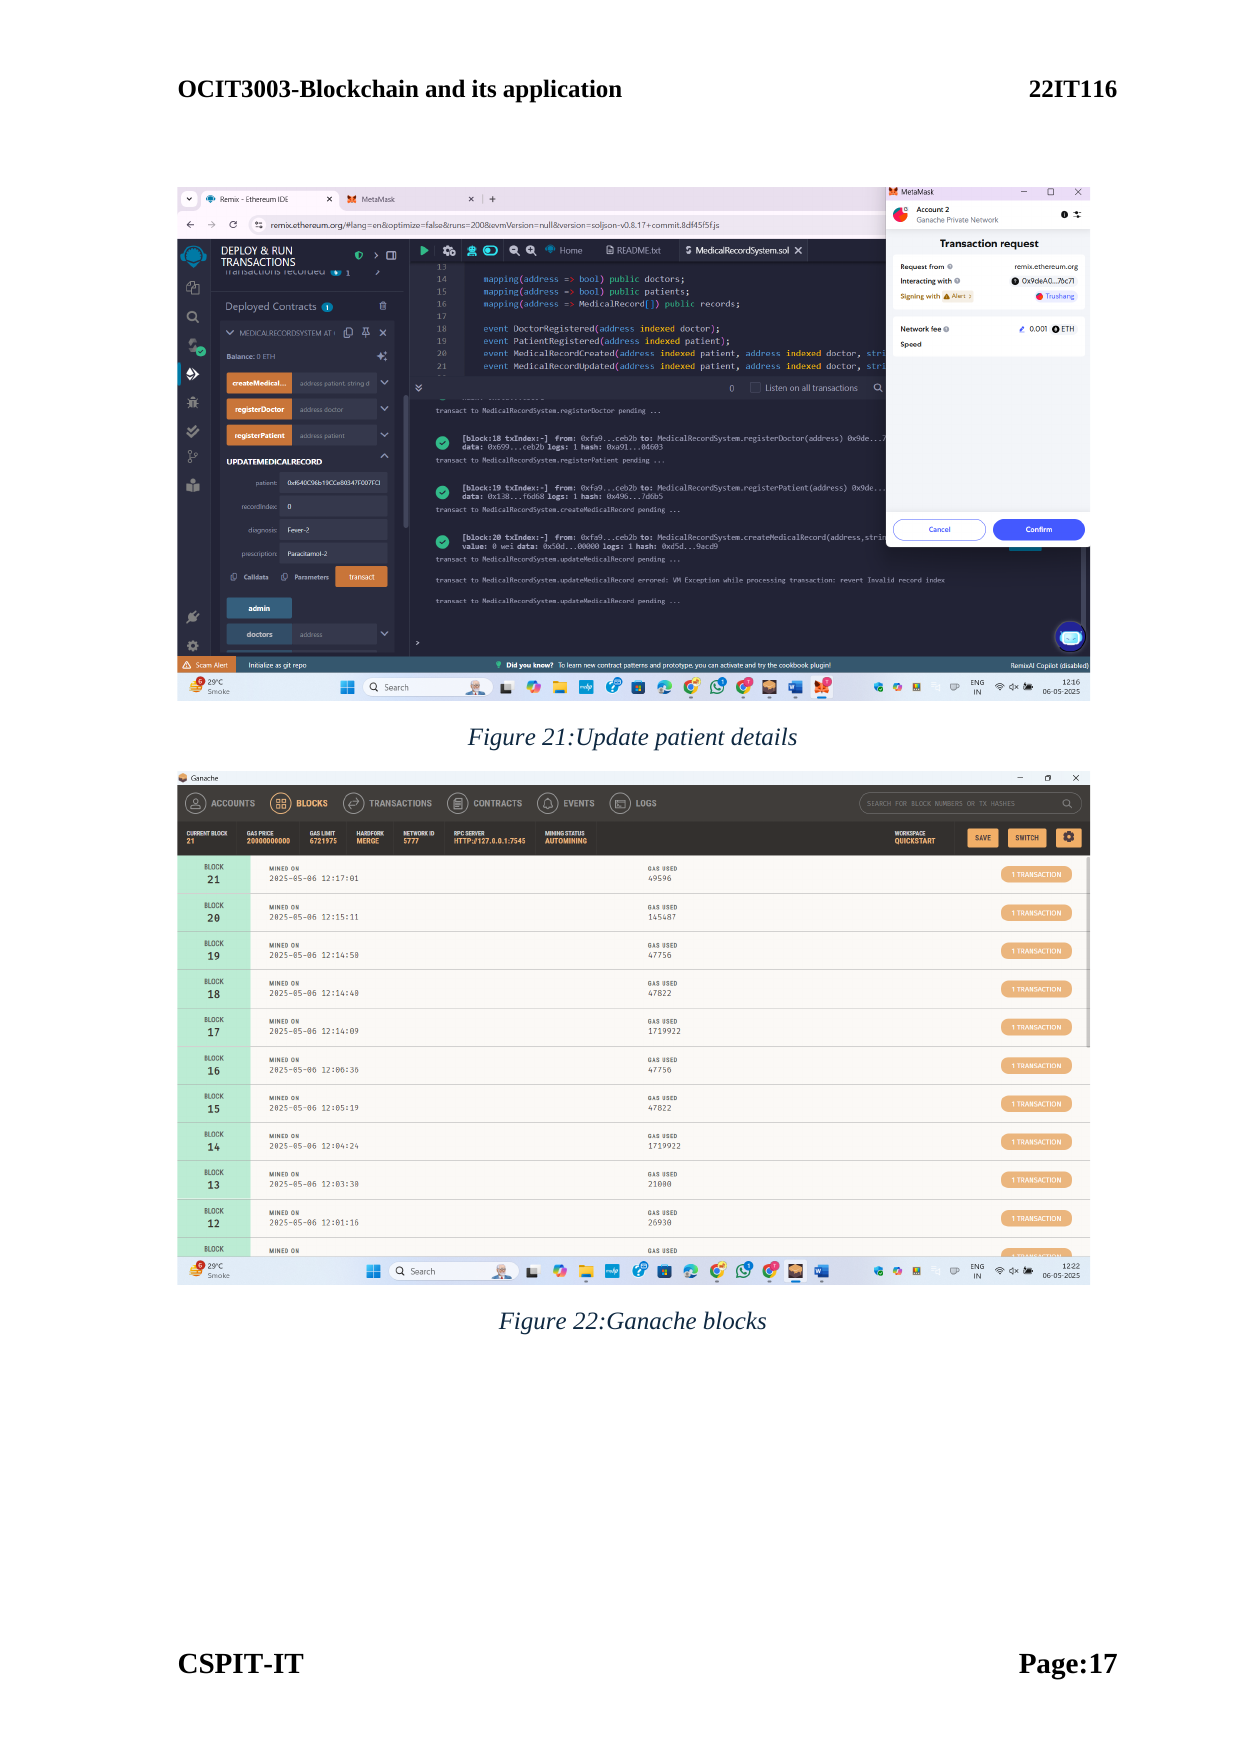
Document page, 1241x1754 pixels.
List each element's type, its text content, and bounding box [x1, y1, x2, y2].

text Figure 21:Update patient details [177, 722, 1090, 750]
text Figure 22:Ganache blocks [177, 1306, 1090, 1334]
picture [177, 187, 1091, 701]
picture [177, 771, 1091, 1285]
